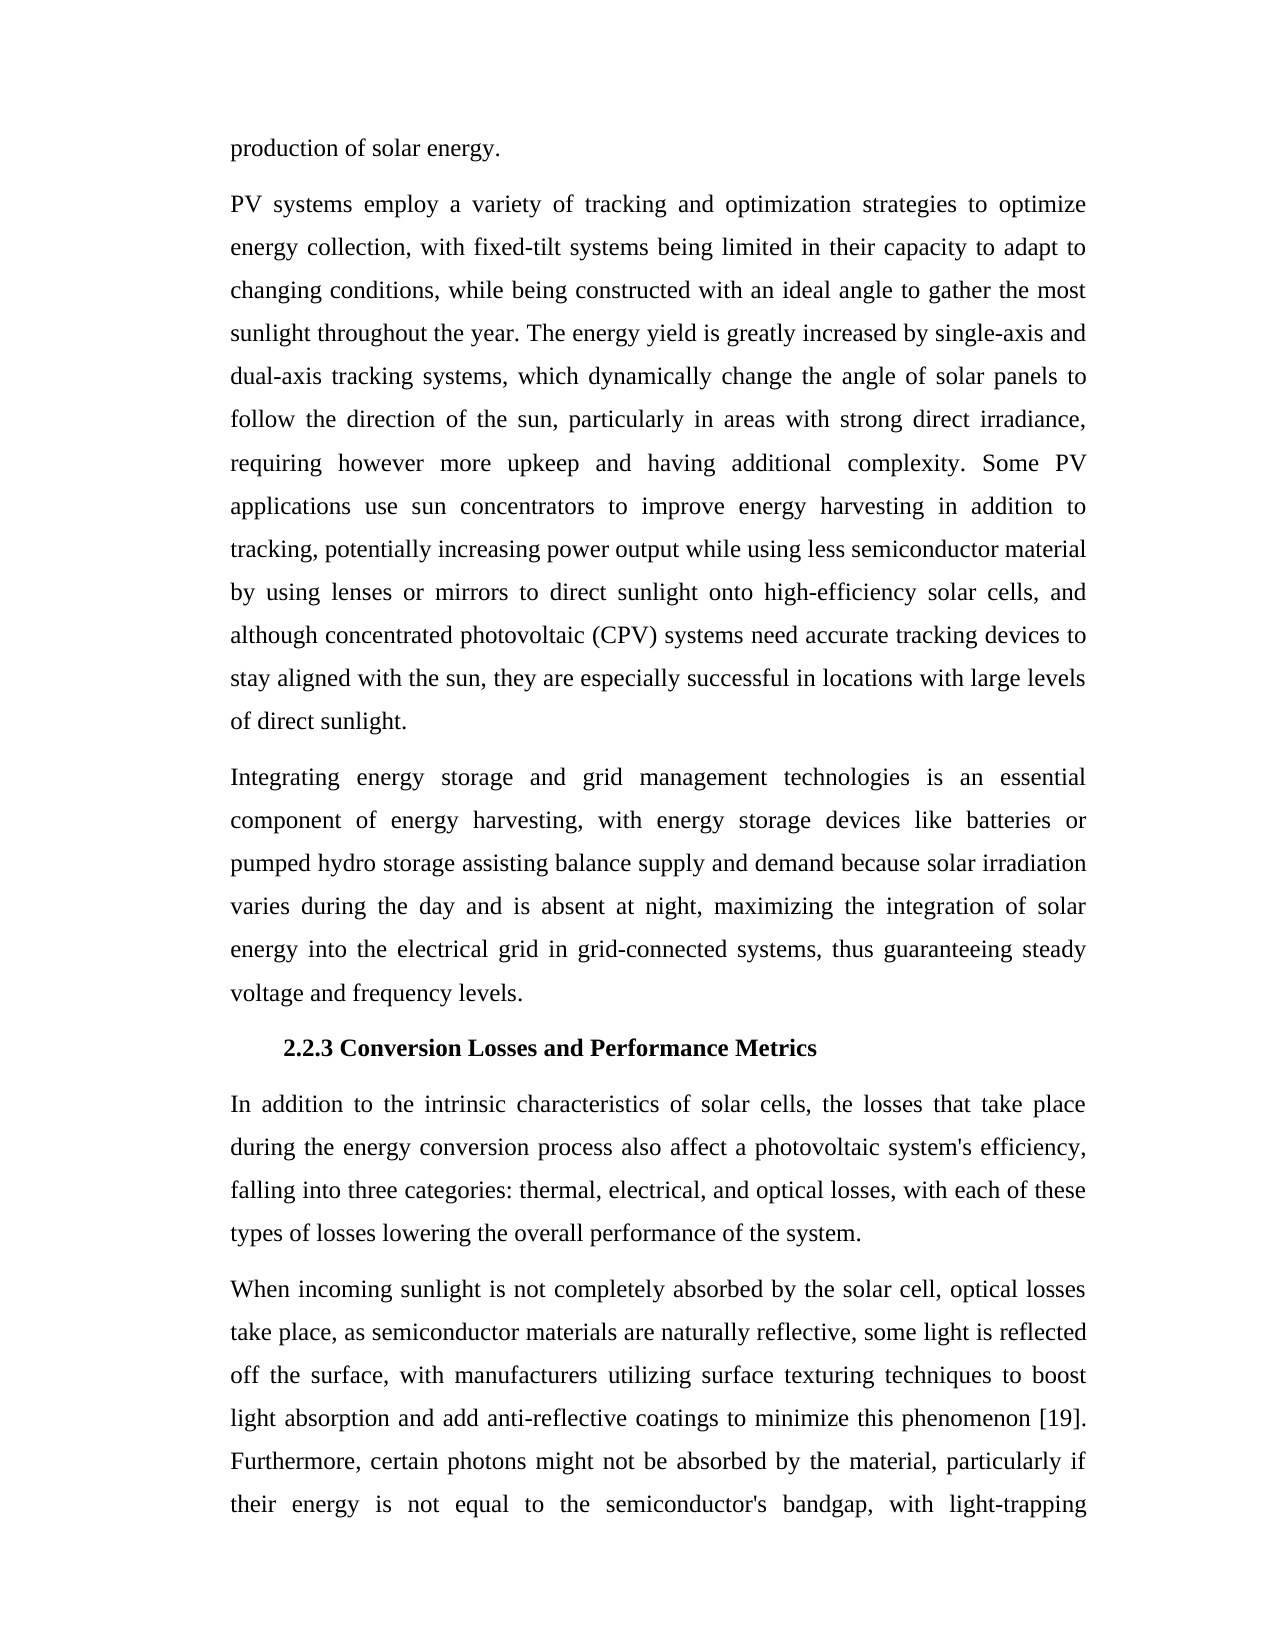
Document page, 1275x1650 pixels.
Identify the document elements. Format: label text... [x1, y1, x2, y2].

text PV systems employ a variety of tracking and optimization strategies to optimize energy collection, with fixed-tilt systems being limited in their capacity to adapt to changing conditions, while being constructed with an ideal angle to gather the most sunlight throughout the year. The energy yield is greatly increased by single-axis and dual-axis tracking systems, which dynamically change the angle of solar panels to follow the direction of the sun, particularly in areas with strong direct irradiance, requiring however more upkeep and having additional complexity. Some PV applications use sun concentrators to improve energy harvesting in addition to tracking, potentially increasing power output while using less semiconductor material by using lenses or mirrors to direct sunlight onto high-efficiency solar cells, and although concentrated photovoltaic (CPV) systems need accurate tracking devices to stay aligned with the sun, they are especially successful in locations with large levels of direct sunlight. [230, 189, 1087, 735]
subtitle 2.2.3 Conversion Losses and Performance Metrics [283, 1033, 1087, 1062]
text In addition to the intrinsic characteristics of solar cells, the losses that take place during the energy conversion process also affect a photovoltaic system's efficiency, falling into three categories: thermal, electrical, and optical losses, with each of these types of losses lowering the overall performance of the system. [230, 1089, 1087, 1247]
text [230, 133, 1087, 162]
text Integrating energy storage and grid management technologies is an essential component of energy harvesting, with energy storage devices like batteries or pumped hydro storage assisting balance supply and demand because solar irradiation varies during the day and is absent at night, maximizing the integration of solar energy into the electrical grid in grid-connected systems, thus guaranteeing steady voltage and frequency levels. [230, 762, 1087, 1006]
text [230, 1274, 1087, 1518]
